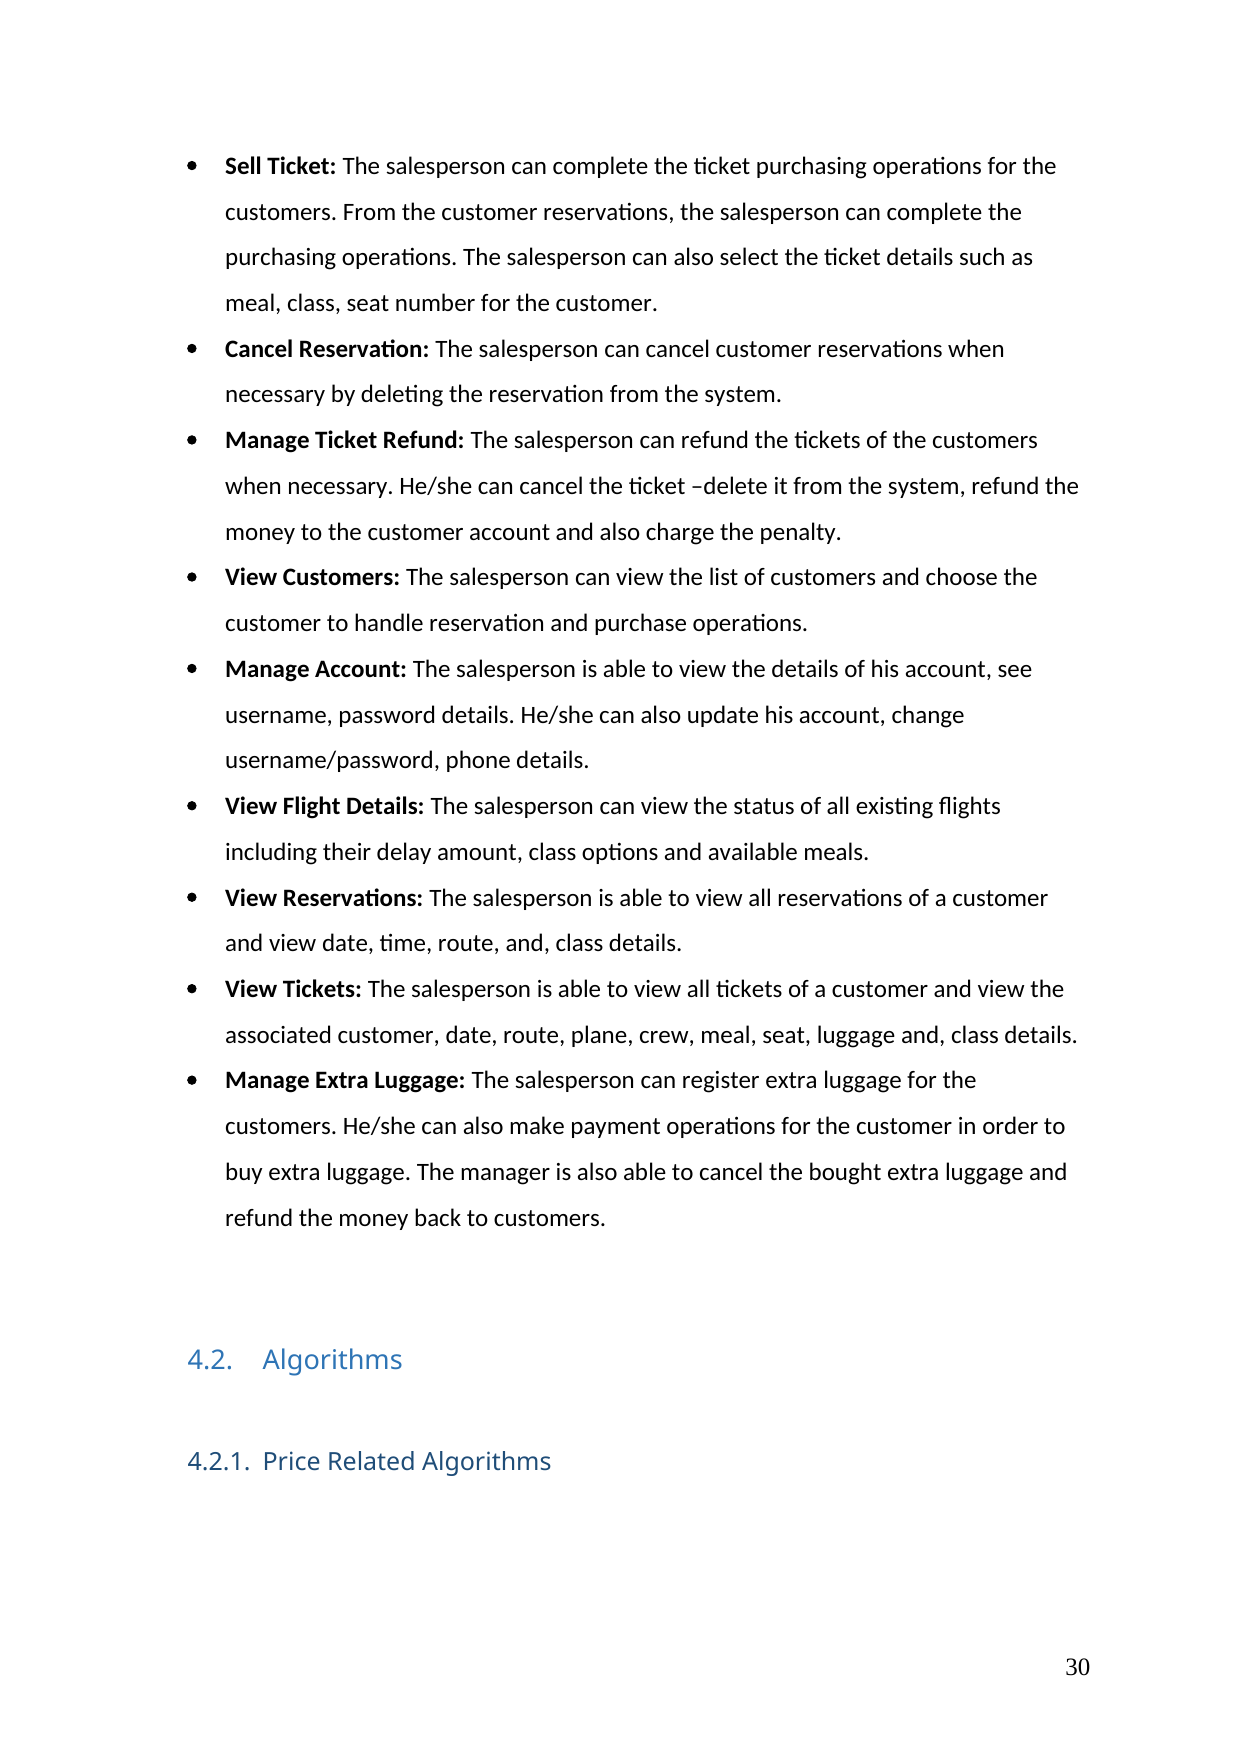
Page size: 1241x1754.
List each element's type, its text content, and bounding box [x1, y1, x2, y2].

list Cancel Reservation: The salesperson can cancel customer reservations when necessary by deleting the reservation from the system. [187, 333, 1090, 409]
subtitle Algorithms [187, 1341, 1090, 1377]
list Manage Extra Luggage: The salesperson can register extra luggage for the customers. He/she can also make payment operations for the customer in order to buy extra luggage. The manager is also able to cancel the bought extra luggage and refund the money back to customers. [187, 1064, 1090, 1232]
subtitle Price Related Algorithms [187, 1443, 1090, 1477]
list View Reservations: The salesperson is able to view all reservations of a customer and view date, time, route, and, class details. [187, 882, 1090, 958]
list View Tickets: The salesperson is able to view all tickets of a customer and view the associated customer, date, route, plane, crew, meal, seat, luggage and, class details. [187, 973, 1090, 1049]
list View Customers: The salesperson can view the list of customers and choose the customer to handle reservation and purchase operations. [187, 562, 1090, 638]
list Manage Account: The salesperson is able to view the details of his account, see username, password details. He/she can also update his account, change username/password, phone details. [187, 653, 1090, 775]
list Sell Ticket: The salesperson can complete the ticket purchasing operations for the customers. From the customer reservations, the salesperson can complete the purchasing operations. The salesperson can also select the ticket details such as meal, class, seat number for the customer. [187, 150, 1090, 318]
list Manage Ticket Refund: The salesperson can refund the tickets of the customers when necessary. He/she can cancel the ticket –delete it from the system, refund the money to the customer account and also charge the penalty. [187, 424, 1090, 546]
list View Flight Details: The salesperson can view the status of all existing flights including their delay amount, class options and available meals. [187, 790, 1090, 866]
